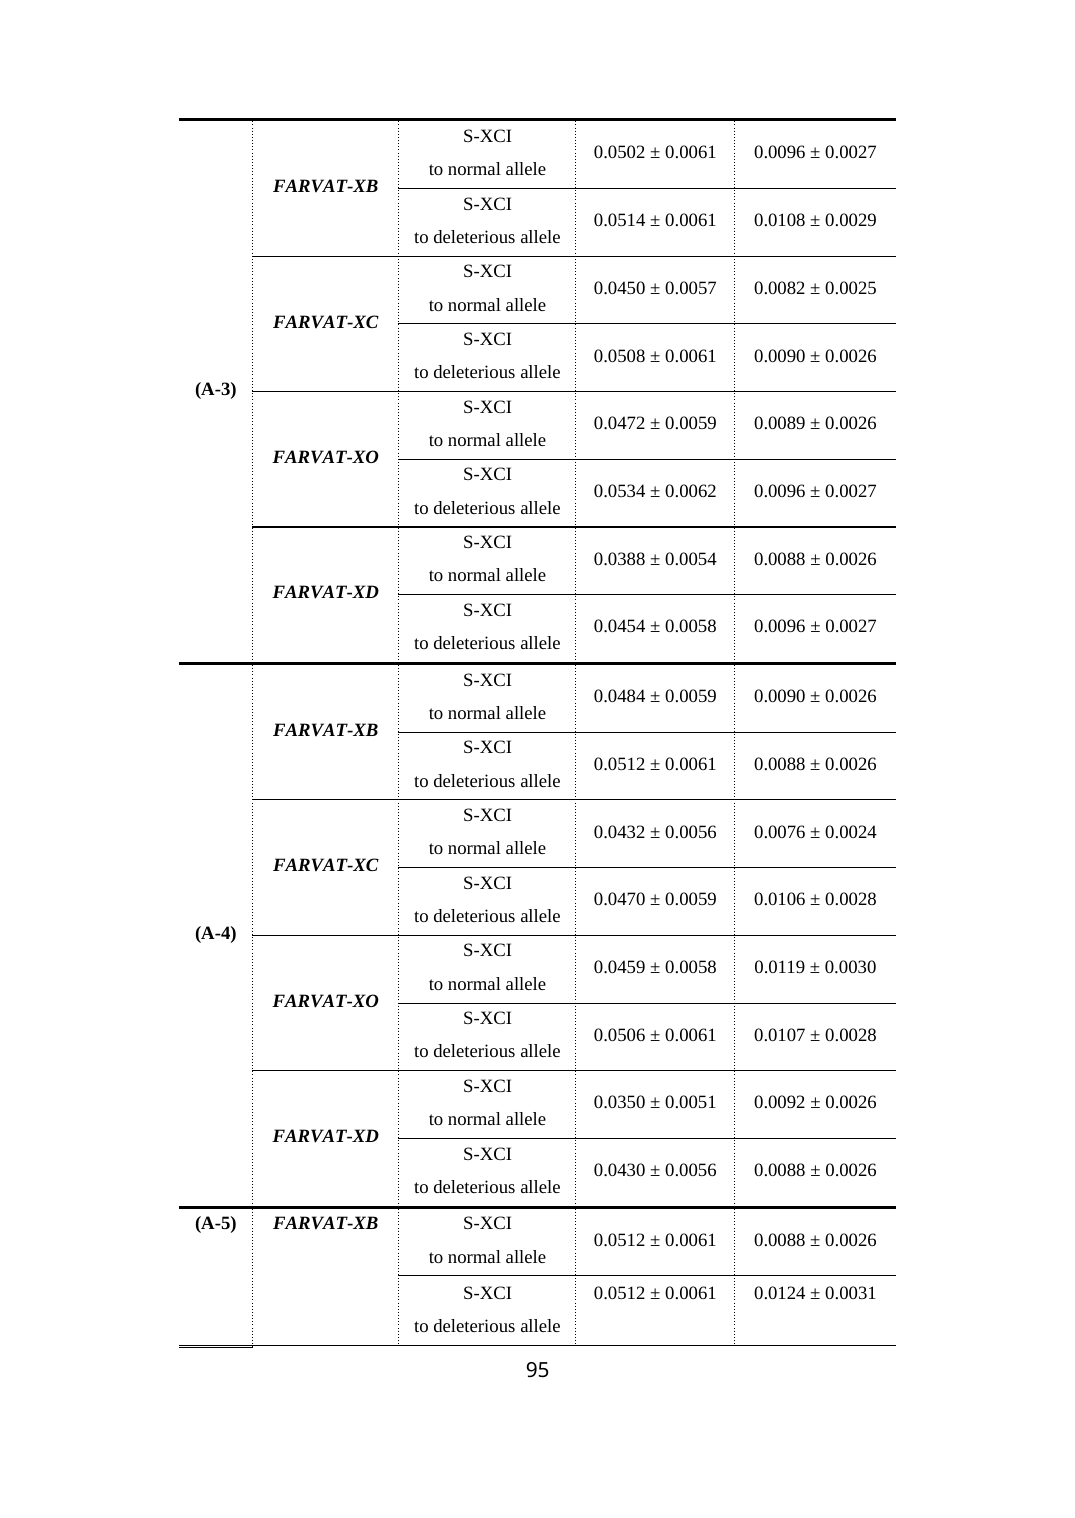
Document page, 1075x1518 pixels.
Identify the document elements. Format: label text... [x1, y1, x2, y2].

table_cell 0.0096 ± 0.0027 [735, 460, 896, 526]
table_cell 0.0350 ± 0.0051 [576, 1071, 734, 1138]
table_cell S-XCI to deleterious allele [399, 189, 576, 256]
table_cell 0.0512 ± 0.0061 [576, 1276, 734, 1345]
table_cell FARVAT-XD [253, 1071, 399, 1206]
table_cell 0.0106 ± 0.0028 [735, 868, 896, 935]
table_cell FARVAT-XB [253, 1209, 399, 1345]
table_cell 0.0107 ± 0.0028 [735, 1004, 896, 1070]
table_cell 0.0090 ± 0.0026 [735, 665, 896, 732]
table_cell 0.0484 ± 0.0059 [576, 665, 734, 732]
table_cell S-XCI to normal allele [399, 665, 576, 732]
table_cell S-XCI to deleterious allele [399, 460, 576, 526]
table_cell S-XCI to normal allele [399, 1071, 576, 1138]
table_cell 0.0472 ± 0.0059 [576, 392, 734, 459]
table_cell 0.0454 ± 0.0058 [576, 595, 734, 662]
table_cell FARVAT-XC [253, 257, 399, 391]
table_cell 0.0088 ± 0.0026 [735, 1209, 896, 1275]
table_cell 0.0124 ± 0.0031 [735, 1276, 896, 1345]
table_cell S-XCI to normal allele [399, 528, 576, 594]
table_cell 0.0534 ± 0.0062 [576, 460, 734, 526]
table_cell 0.0089 ± 0.0026 [735, 392, 896, 459]
table_cell 0.0088 ± 0.0026 [735, 733, 896, 799]
table_cell (A-3) [179, 121, 252, 662]
table_cell FARVAT-XD [253, 528, 399, 662]
table_cell 0.0090 ± 0.0026 [735, 324, 896, 391]
table_cell S-XCI to deleterious allele [399, 733, 576, 799]
table_cell 0.0459 ± 0.0058 [576, 936, 734, 1002]
table_cell S-XCI to deleterious allele [399, 1004, 576, 1070]
table_cell S-XCI to normal allele [399, 121, 576, 188]
table_cell (A-4) [179, 665, 252, 1206]
table_cell 0.0432 ± 0.0056 [576, 800, 734, 867]
table_cell 0.0502 ± 0.0061 [576, 121, 734, 188]
table_cell FARVAT-XB [253, 121, 399, 256]
table_cell 0.0508 ± 0.0061 [576, 324, 734, 391]
table_cell 0.0506 ± 0.0061 [576, 1004, 734, 1070]
table_cell S-XCI to normal allele [399, 936, 576, 1002]
table_cell S-XCI to normal allele [399, 257, 576, 323]
table_cell FARVAT-XB [253, 665, 399, 799]
table_cell 0.0088 ± 0.0026 [735, 1139, 896, 1206]
table_cell 0.0088 ± 0.0026 [735, 528, 896, 594]
table_cell 0.0470 ± 0.0059 [576, 868, 734, 935]
table_cell 0.0514 ± 0.0061 [576, 189, 734, 256]
table_cell S-XCI to deleterious allele [399, 868, 576, 935]
table_cell 0.0512 ± 0.0061 [576, 1209, 734, 1275]
table_cell 0.0430 ± 0.0056 [576, 1139, 734, 1206]
table_cell 0.0388 ± 0.0054 [576, 528, 734, 594]
table_cell 0.0082 ± 0.0025 [735, 257, 896, 323]
table_cell 0.0096 ± 0.0027 [735, 121, 896, 188]
table_cell (A-5) [179, 1209, 252, 1345]
table_cell FARVAT-XO [253, 392, 399, 526]
table_cell 0.0512 ± 0.0061 [576, 733, 734, 799]
table_cell FARVAT-XO [253, 936, 399, 1070]
table_cell 0.0092 ± 0.0026 [735, 1071, 896, 1138]
table_cell S-XCI to deleterious allele [399, 324, 576, 391]
table_cell 0.0119 ± 0.0030 [735, 936, 896, 1002]
table_cell 0.0108 ± 0.0029 [735, 189, 896, 256]
table_cell S-XCI to deleterious allele [399, 1276, 576, 1345]
table_cell 0.0076 ± 0.0024 [735, 800, 896, 867]
table_cell S-XCI to normal allele [399, 1209, 576, 1275]
table_cell S-XCI to deleterious allele [399, 1139, 576, 1206]
table_cell FARVAT-XC [253, 800, 399, 935]
table_cell 0.0450 ± 0.0057 [576, 257, 734, 323]
table_cell S-XCI to normal allele [399, 392, 576, 459]
table_cell S-XCI to normal allele [399, 800, 576, 867]
table_cell S-XCI to deleterious allele [399, 595, 576, 662]
table_cell 0.0096 ± 0.0027 [735, 595, 896, 662]
